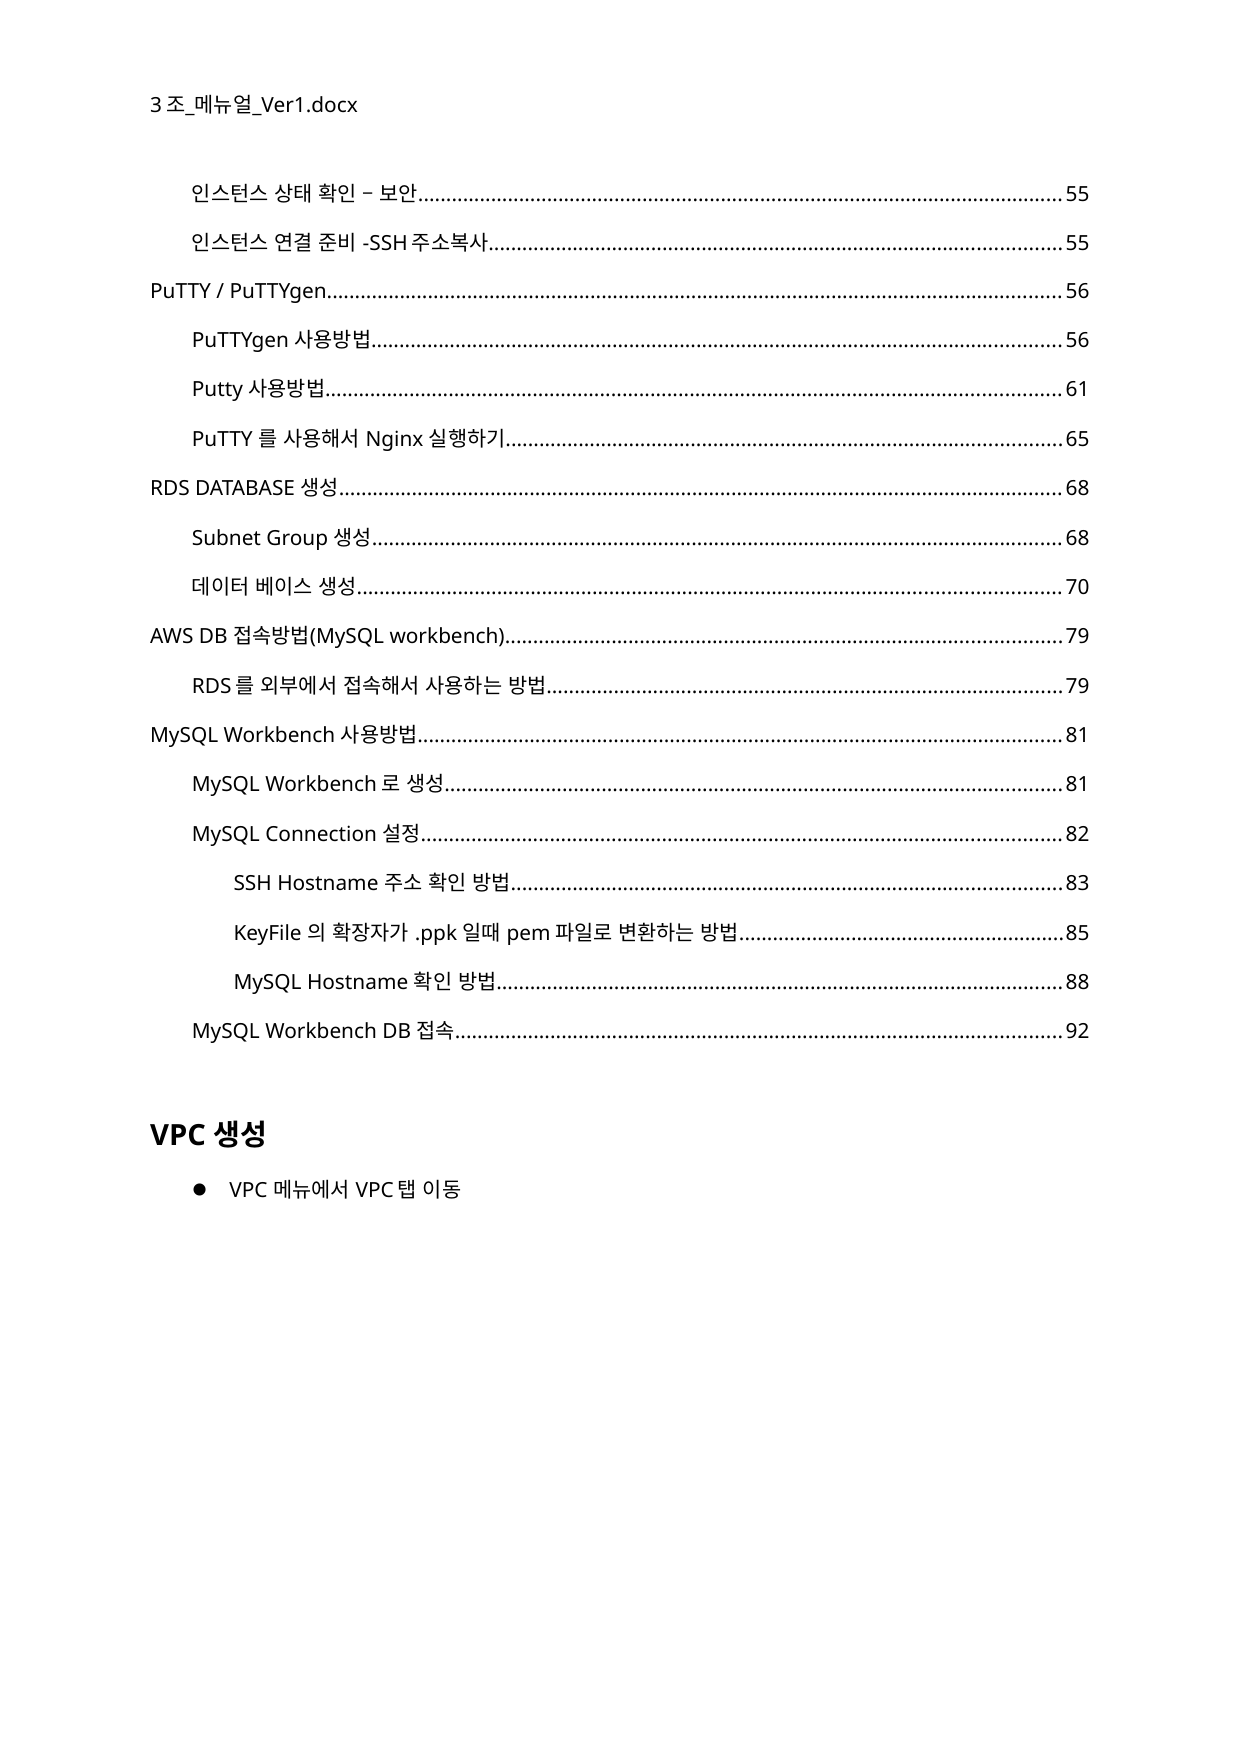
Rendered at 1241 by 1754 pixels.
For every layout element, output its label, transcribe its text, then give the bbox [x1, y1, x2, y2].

list VPC 메뉴에서 VPC탭 이동 [192, 1173, 1090, 1204]
subtitle VPC 생성 [150, 1111, 1090, 1153]
